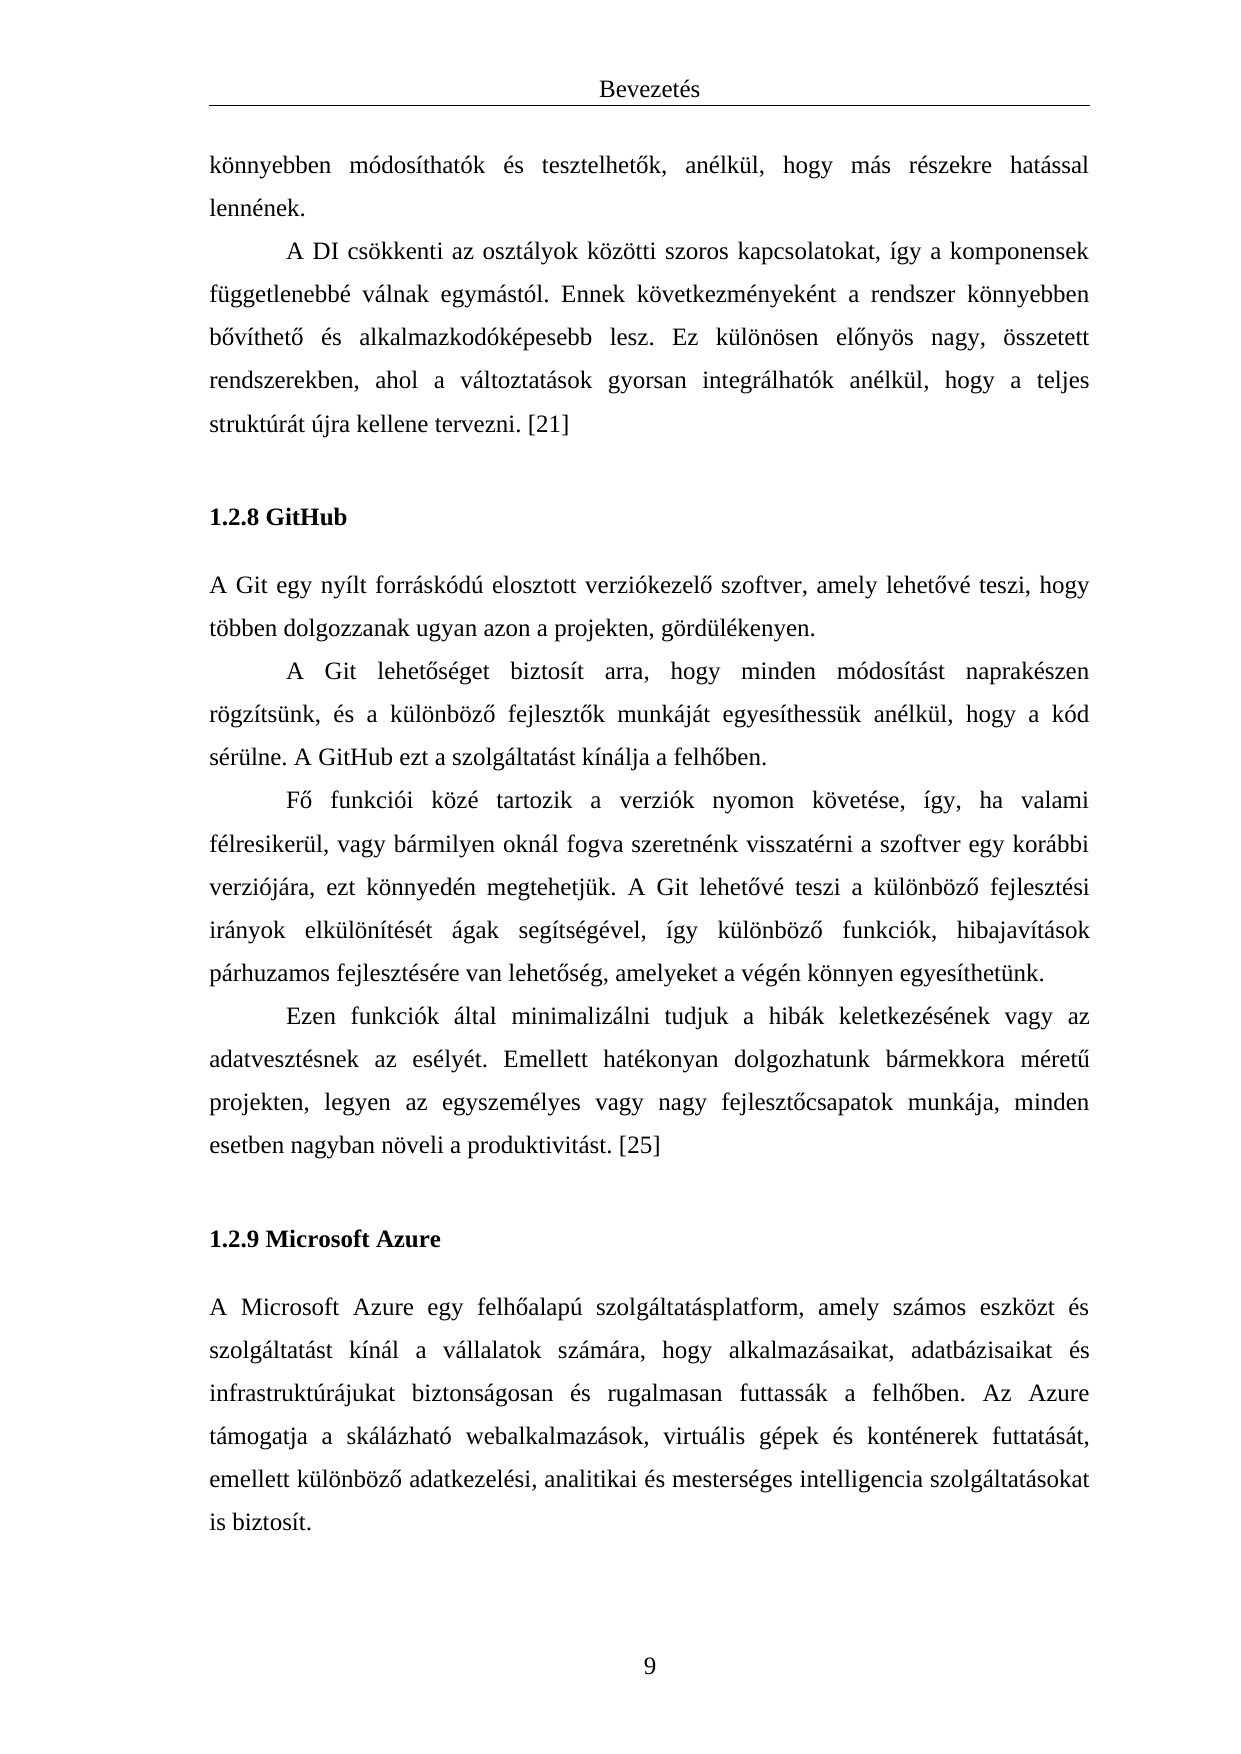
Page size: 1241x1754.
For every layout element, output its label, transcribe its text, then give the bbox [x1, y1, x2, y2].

text A Microsoft Azure egy felhőalapú szolgáltatásplatform, amely számos eszközt és szolgáltatást kínál a vállalatok számára, hogy alkalmazásaikat, adatbázisaikat és infrastruktúrájukat biztonságosan és rugalmasan futtassák a felhőben. Az Azure támogatja a skálázható webalkalmazások, virtuális gépek és konténerek futtatását, emellett különböző adatkezelési, analitikai és mesterséges intelligencia szolgáltatásokat is biztosít. [209, 1292, 1090, 1536]
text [209, 150, 1090, 222]
text Ezen funkciók által minimalizálni tudjuk a hibák keletkezésének vagy az adatvesztésnek az esélyét. Emellett hatékonyan dolgozhatunk bármekkora méretű projekten, legyen az egyszemélyes vagy nagy fejlesztőcsapatok munkája, minden esetben nagyban növeli a produktivitást. [25] [209, 1001, 1090, 1159]
text Fő funkciói közé tartozik a verziók nyomon követése, így, ha valami félresikerül, vagy bármilyen oknál fogva szeretnénk visszatérni a szoftver egy korábbi verziójára, ezt könnyedén megtehetjük. A Git lehetővé teszi a különböző fejlesztési irányok elkülönítését ágak segítségével, így különböző funkciók, hibajavítások párhuzamos fejlesztésére van lehetőség, amelyeket a végén könnyen egyesíthetünk. [209, 786, 1090, 987]
text A DI csökkenti az osztályok közötti szoros kapcsolatokat, így a komponensek függetlenebbé válnak egymástól. Ennek következményeként a rendszer könnyebben bővíthető és alkalmazkodóképesebb lesz. Ez különösen előnyös nagy, összetett rendszerekben, ahol a változtatások gyorsan integrálhatók anélkül, hogy a teljes struktúrát újra kellene tervezni. [21] [209, 236, 1090, 437]
subtitle 1.2.8 GitHub [209, 502, 1090, 531]
text A Git egy nyílt forráskódú elosztott verziókezelő szoftver, amely lehetővé teszi, hogy többen dolgozzanak ugyan azon a projekten, gördülékenyen. [209, 570, 1090, 642]
text A Git lehetőséget biztosít arra, hogy minden módosítást naprakészen rögzítsünk, és a különböző fejlesztők munkáját egyesíthessük anélkül, hogy a kód sérülne. A GitHub ezt a szolgáltatást kínálja a felhőben. [209, 656, 1090, 771]
subtitle 1.2.9 Microsoft Azure [209, 1224, 1090, 1252]
